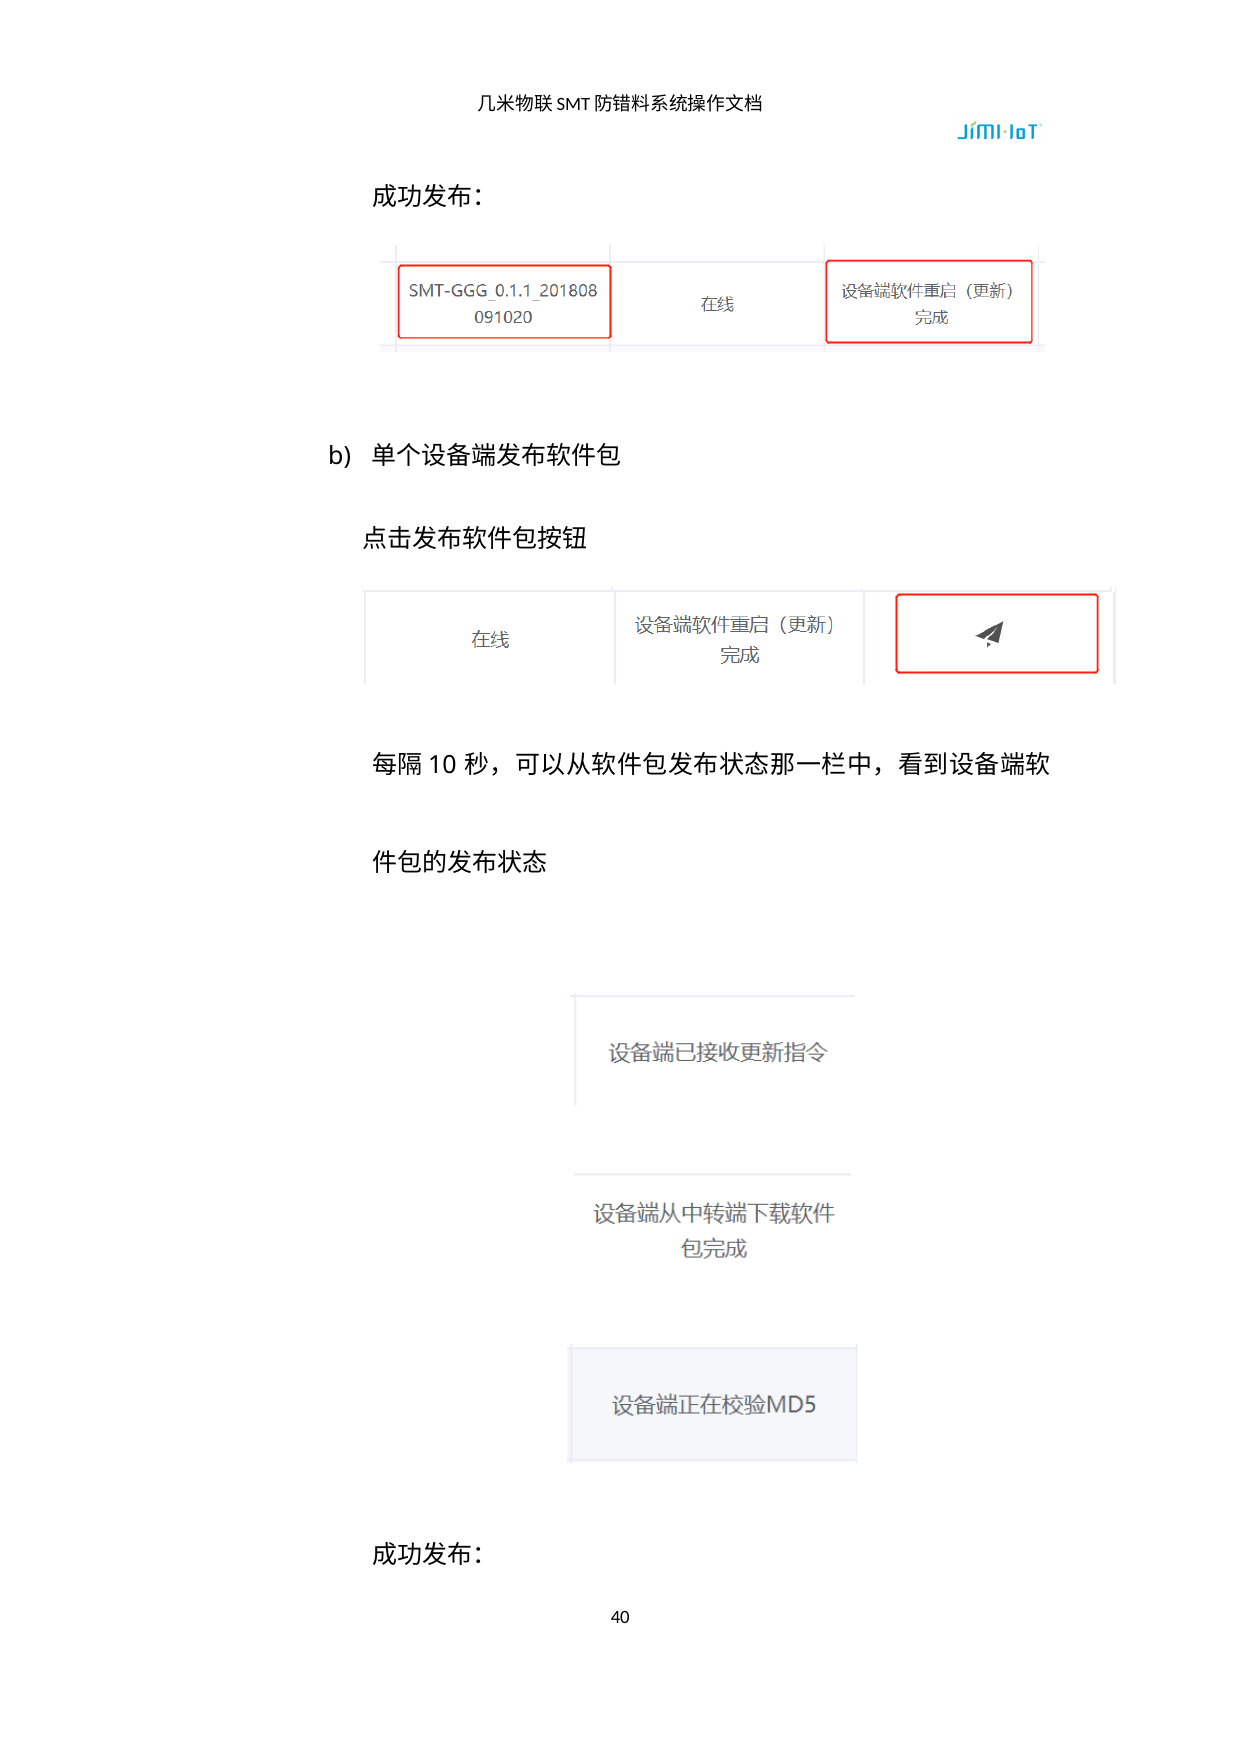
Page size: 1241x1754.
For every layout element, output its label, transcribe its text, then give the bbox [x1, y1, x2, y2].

picture [362, 587, 1117, 684]
picture [379, 245, 1045, 352]
list 单个设备端发布软件包 [328, 421, 1053, 486]
text 点击发布软件包按钮 [362, 504, 1053, 569]
list 成功发布： [372, 1521, 1053, 1586]
list 成功发布： [372, 162, 1053, 227]
picture [954, 117, 1047, 145]
list 每隔10 秒，可以从软件包发布状态那一栏中，看到设备端软件包的发布状态 [372, 731, 1053, 893]
